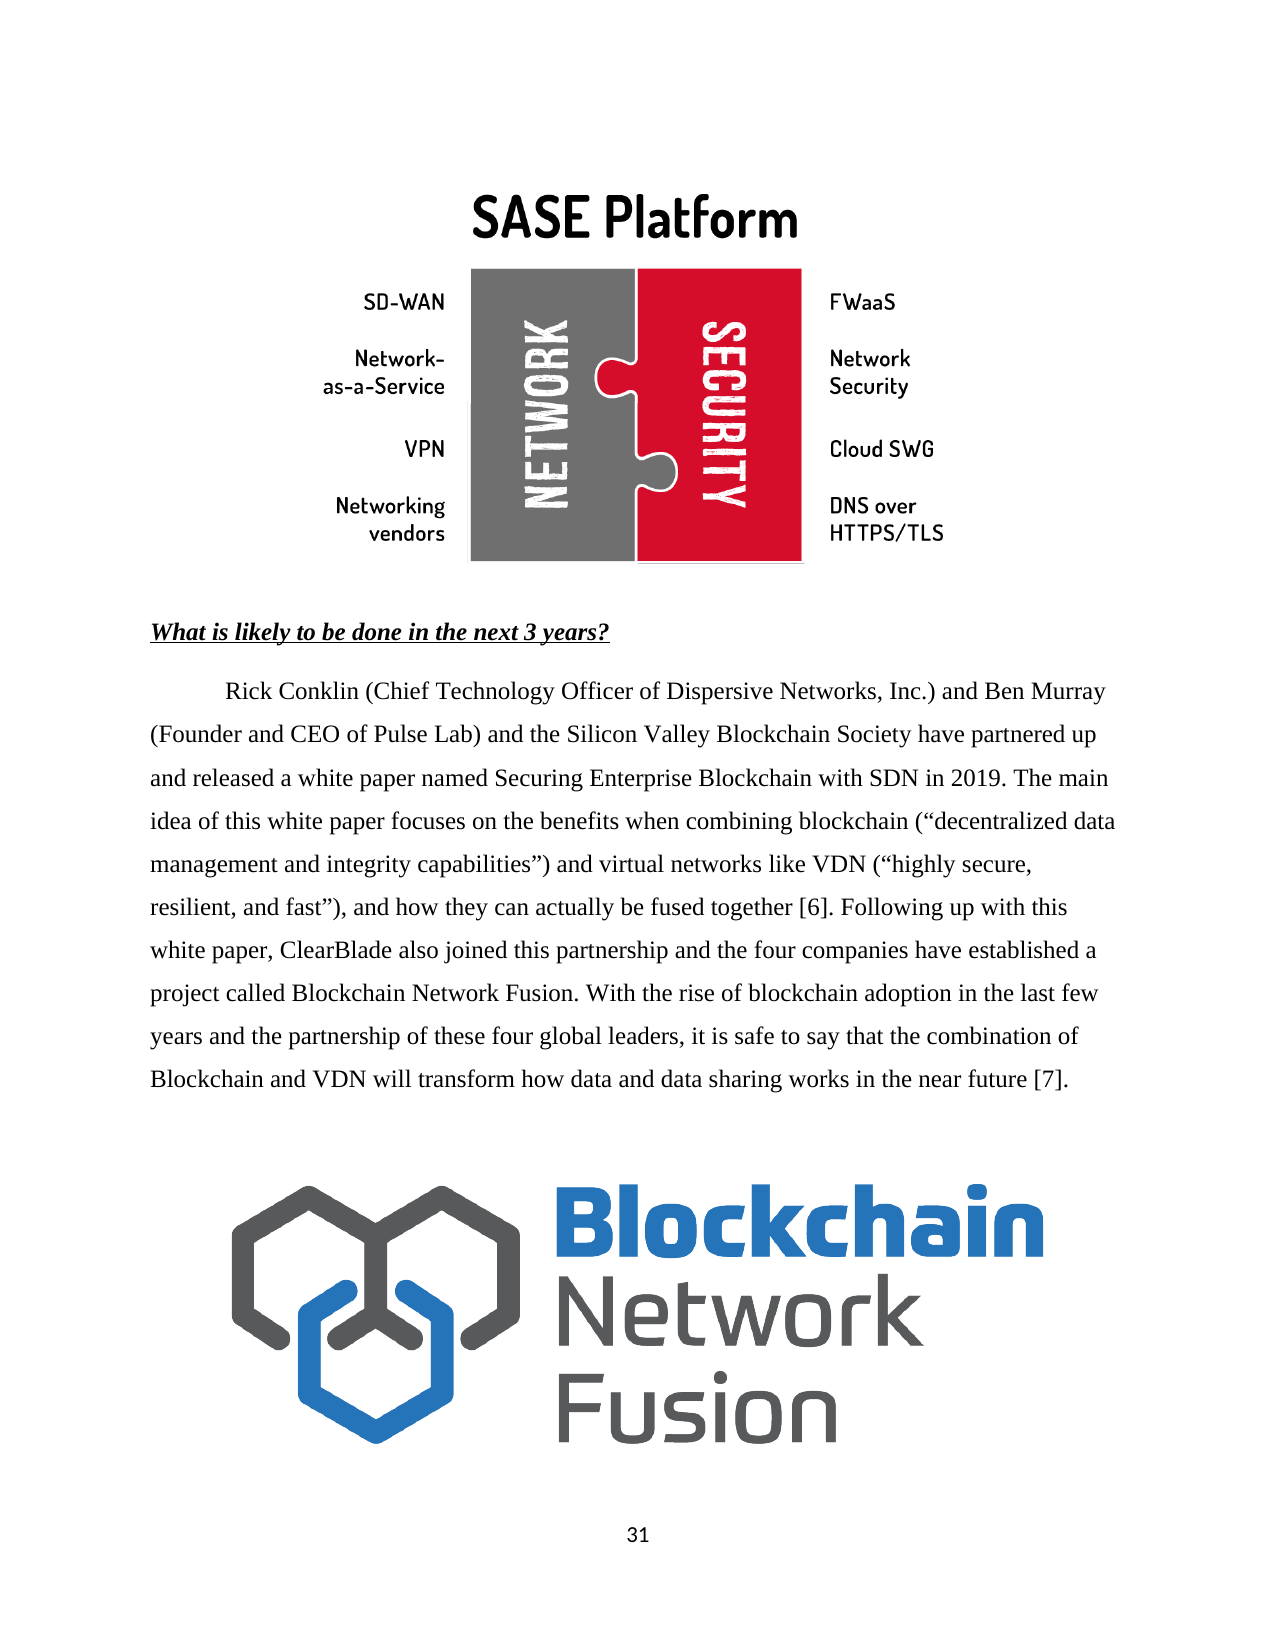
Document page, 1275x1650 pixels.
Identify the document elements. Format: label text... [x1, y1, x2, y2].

text What is likely to be done in the next 3 years? [150, 617, 1125, 645]
picture [231, 1184, 1044, 1444]
text Rick Conklin (Chief Technology Officer of Dispersive Networks, Inc.) and Ben Murray (Founder and CEO of Pulse Lab) and the Silicon Valley Blockchain Society have partnered up and released a white paper named Securing Enterprise Blockchain with SDN in 2019. The main idea of this white paper focuses on the benefits when combining blockchain (“decentralized data management and integrity capabilities”) and virtual networks like VDN (“highly secure, resilient, and fast”), and how they can actually be fused together [6]. Following up with this white paper, ClearBlade also joined this partnership and the four companies have established a project called Blockchain Network Fusion. With the rise of blockchain adoption in the last few years and the partnership of these four global leaders, it is safe to say that the combination of Blockchain and VDN will transform how data and data sharing works in the near future [7]. [150, 676, 1125, 1093]
picture [256, 150, 1019, 586]
